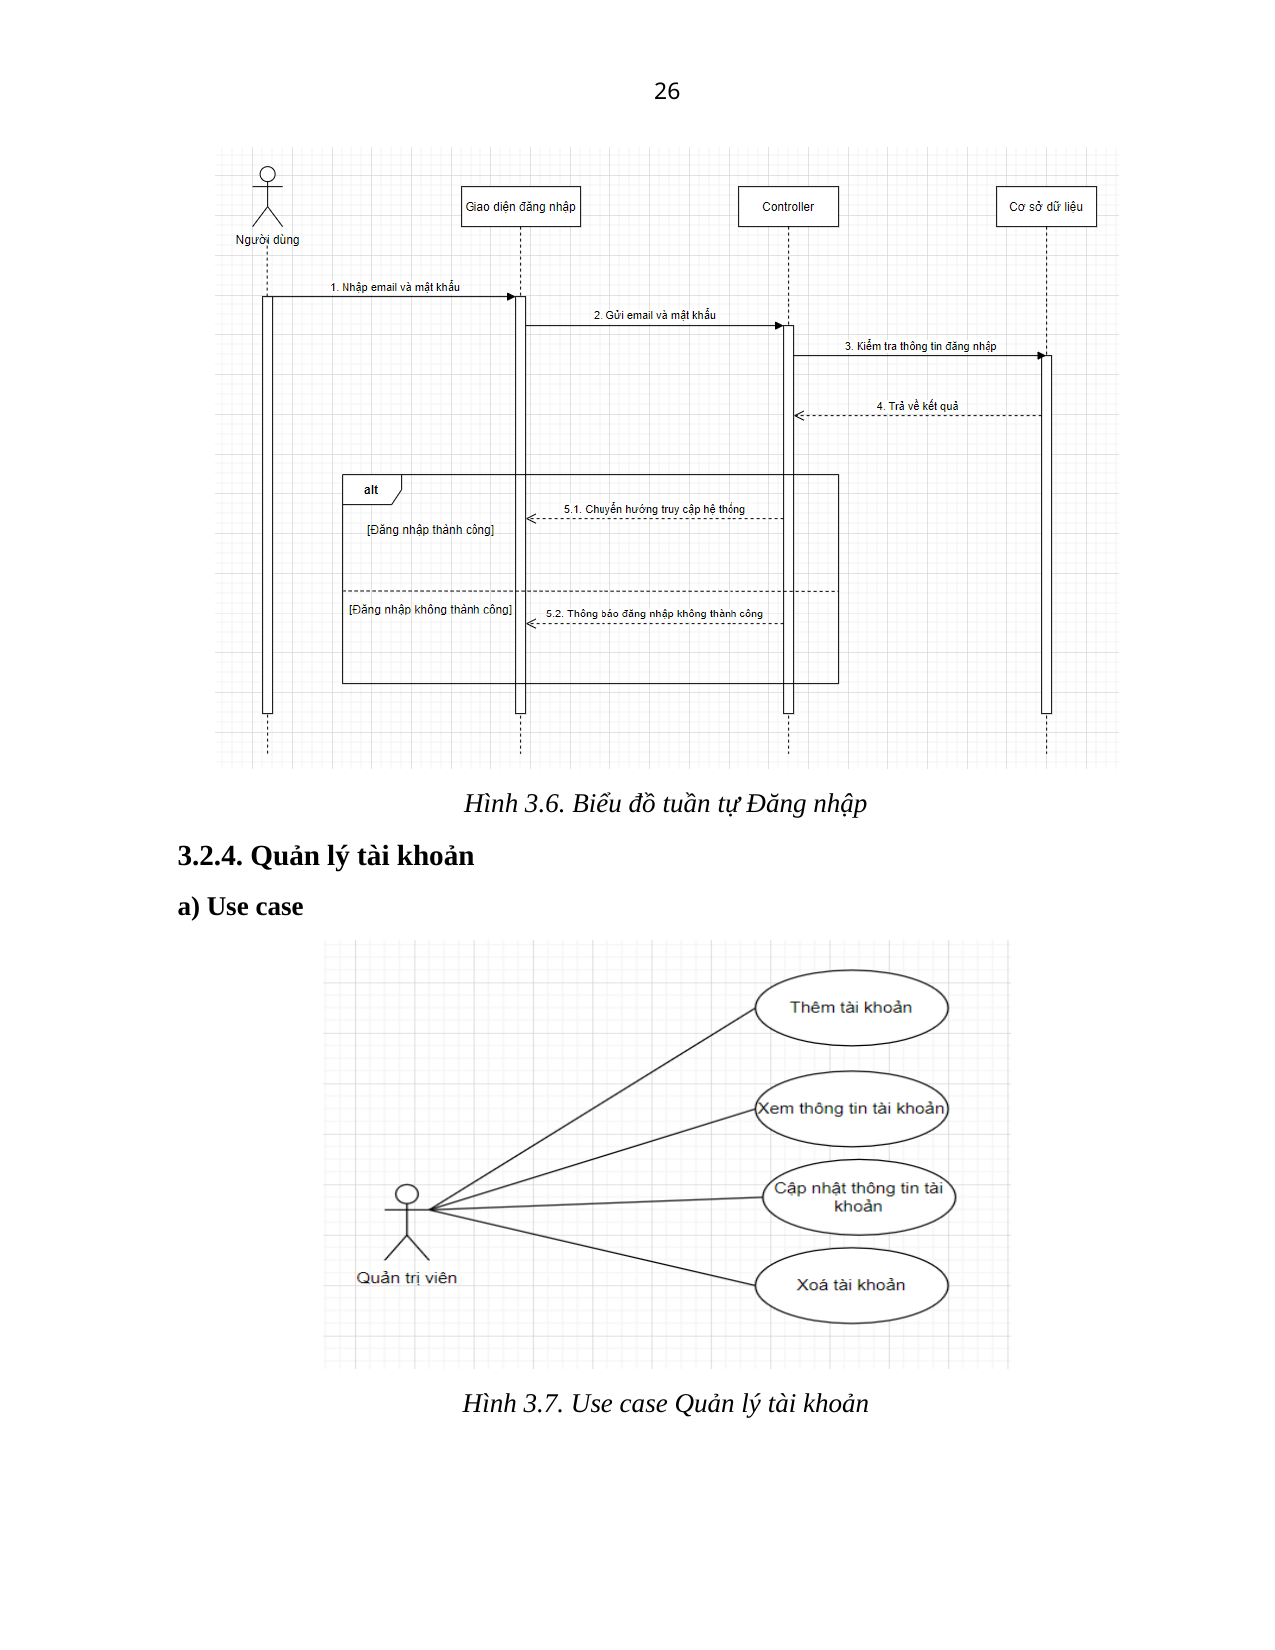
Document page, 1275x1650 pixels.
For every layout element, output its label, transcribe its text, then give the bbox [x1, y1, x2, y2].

text a) Use case [177, 890, 1157, 922]
text Hình 3.7. Use case Quản lý tài khoản [177, 1387, 1157, 1418]
text Hình 3.6. Biểu đồ tuần tự Đăng nhập [177, 787, 1157, 819]
subtitle 3.2.4. Quản lý tài khoản [177, 838, 1157, 871]
picture [215, 147, 1119, 769]
picture [323, 940, 1011, 1369]
